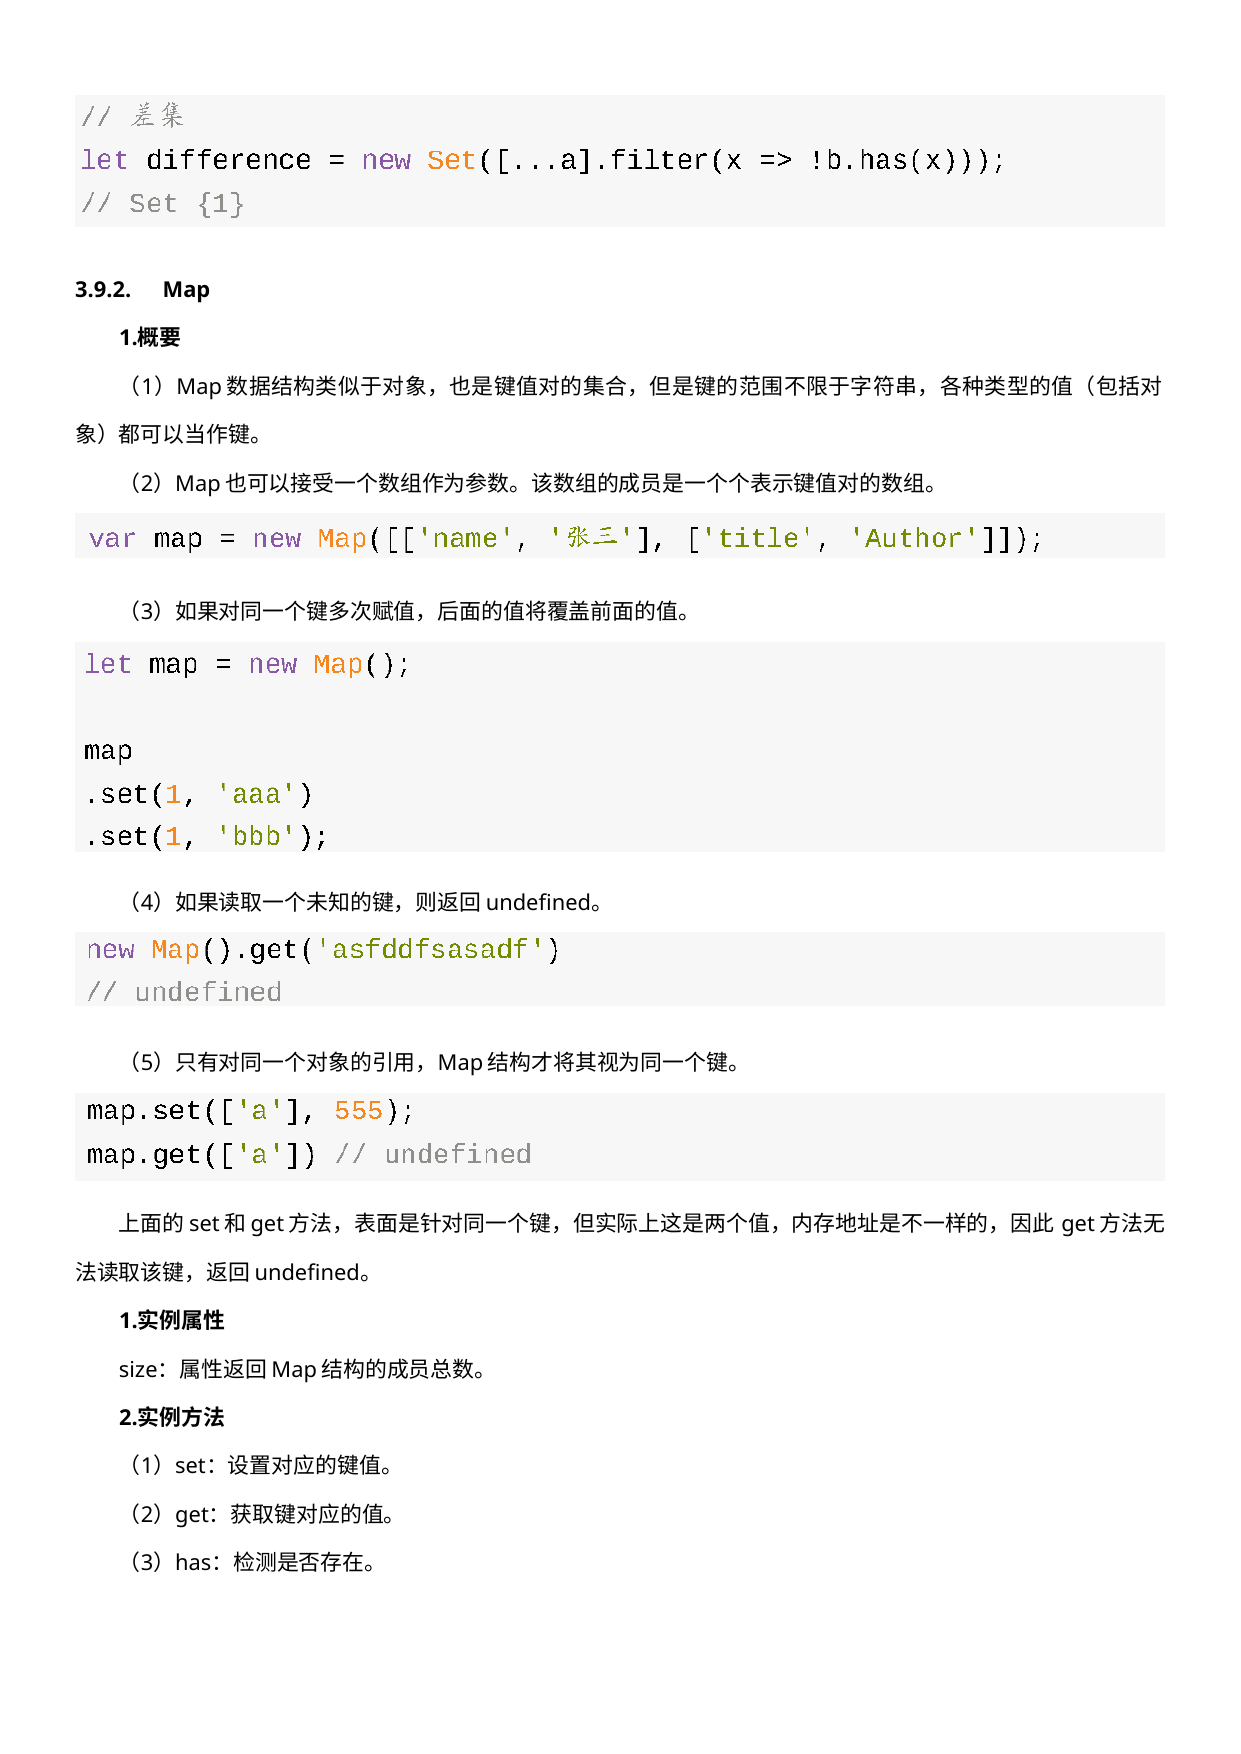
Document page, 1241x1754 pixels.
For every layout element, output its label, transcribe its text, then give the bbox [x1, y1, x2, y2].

text （1）set：设置对应的键值。 [75, 1448, 1165, 1480]
text 1.实例属性 [75, 1303, 1165, 1335]
picture [75, 513, 1166, 558]
text （3）如果对同一个键多次赋值，后面的值将覆盖前面的值。 [75, 594, 1165, 626]
picture [75, 95, 1166, 227]
text size：属性返回Map结构的成员总数。 [75, 1351, 1165, 1384]
text （2）Map也可以接受一个数组作为参数。该数组的成员是一个个表示键值对的数组。 [75, 465, 1165, 498]
text 2.实例方法 [75, 1399, 1165, 1432]
picture [75, 642, 1166, 852]
text （5）只有对同一个对象的引用，Map结构才将其视为同一个键。 [75, 1045, 1165, 1078]
text （4）如果读取一个未知的键，则返回undefined。 [75, 884, 1165, 917]
text 上面的set和get方法，表面是针对同一个键，但实际上这是两个值，内存地址是不一样的，因此get方法无法读取该键，返回undefined。 [75, 1206, 1165, 1287]
text （2）get：获取键对应的值。 [75, 1496, 1165, 1529]
text Map [75, 273, 1165, 305]
text （1）Map数据结构类似于对象，也是键值对的集合，但是键的范围不限于字符串，各种类型的值（包括对象）都可以当作键。 [75, 368, 1165, 449]
picture [75, 932, 1166, 1006]
text 1.概要 [75, 320, 1165, 352]
picture [75, 1093, 1166, 1181]
text （3）has：检测是否存在。 [75, 1544, 1165, 1577]
